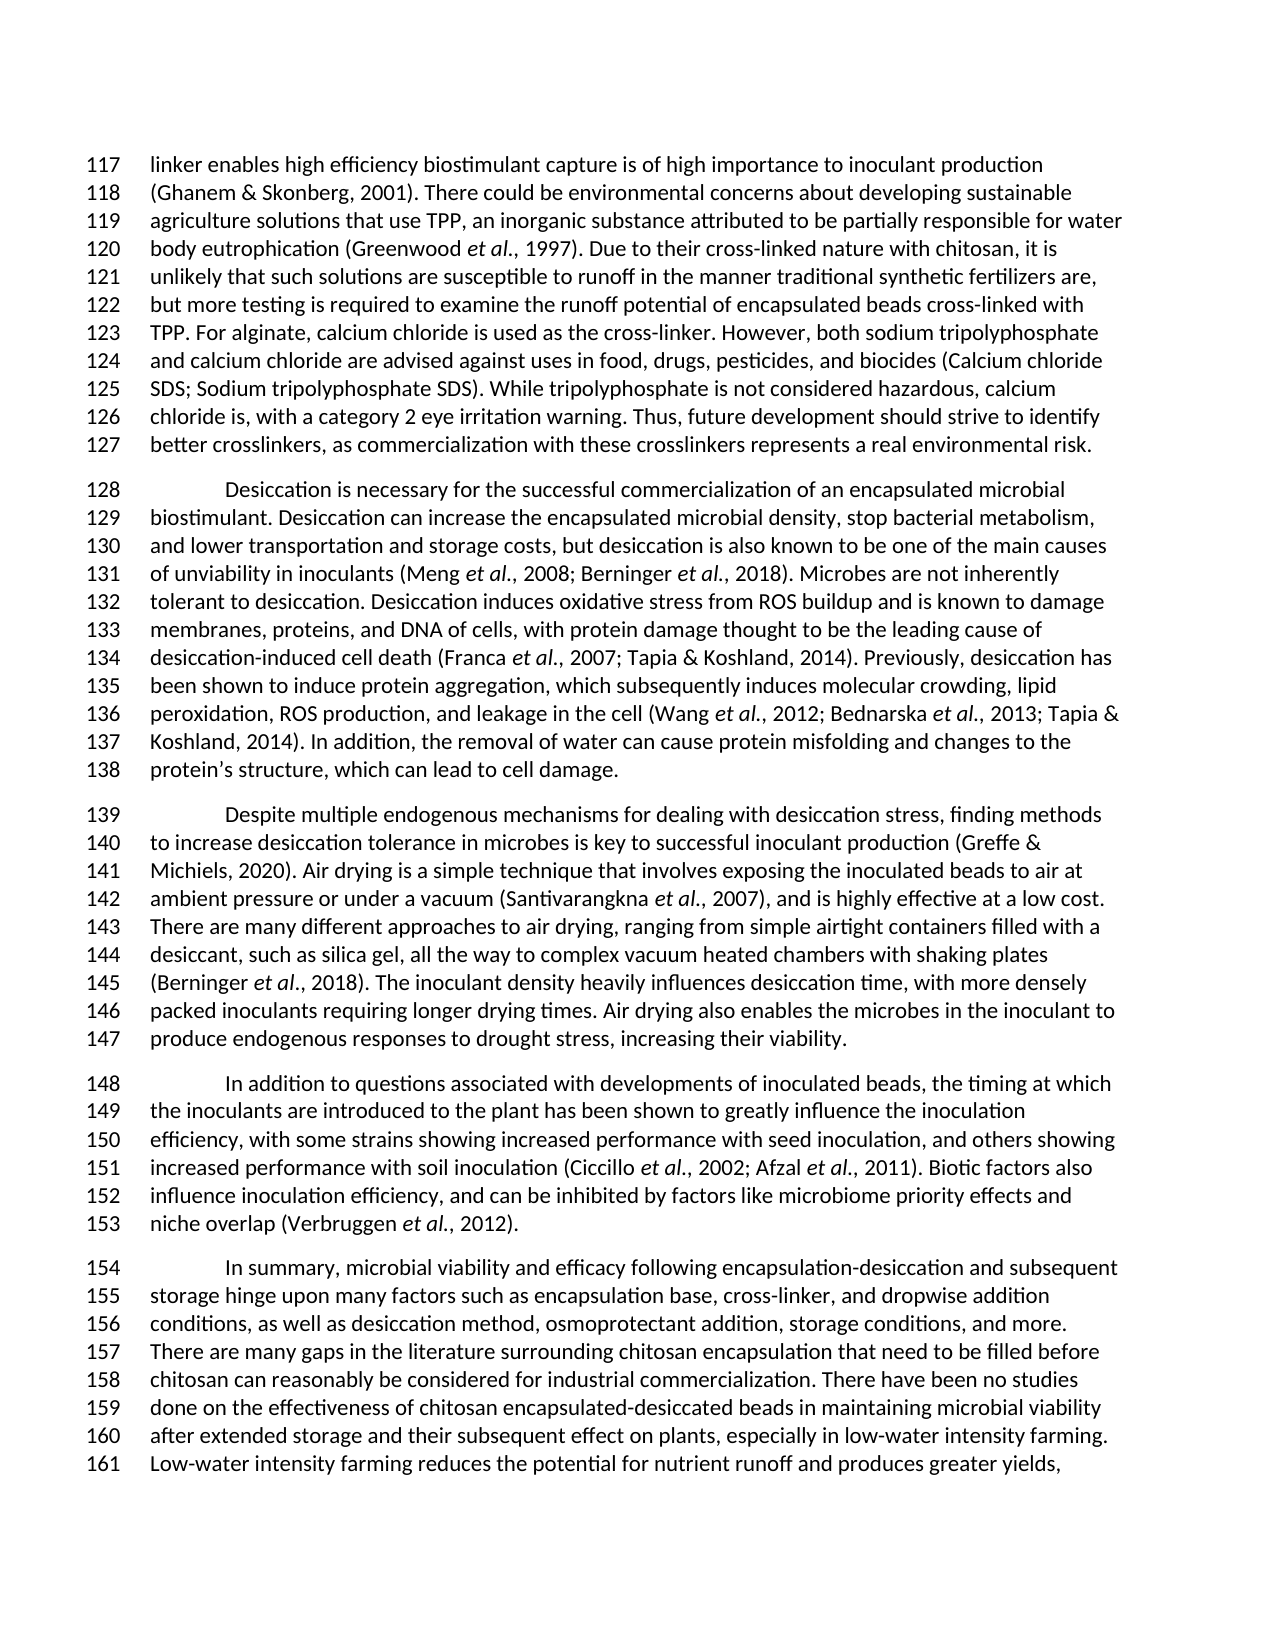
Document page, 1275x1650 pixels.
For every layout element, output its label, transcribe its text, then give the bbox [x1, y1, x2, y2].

text Desiccation is necessary for the successful commercialization of an encapsulated microbial biostimulant. Desiccation can increase the encapsulated microbial density, stop bacterial metabolism, and lower transportation and storage costs, but desiccation is also known to be one of the main causes of unviability in inoculants (Meng et al., 2008; Berninger et al., 2018). Microbes are not inherently tolerant to desiccation. Desiccation induces oxidative stress from ROS buildup and is known to damage membranes, proteins, and DNA of cells, with protein damage thought to be the leading cause of desiccation-induced cell death (Franca et al., 2007; Tapia & Koshland, 2014). Previously, desiccation has been shown to induce protein aggregation, which subsequently induces molecular crowding, lipid peroxidation, ROS production, and leakage in the cell (Wang et al., 2012; Bednarska et al., 2013; Tapia & Koshland, 2014). In addition, the removal of water can cause protein misfolding and changes to the protein’s structure, which can lead to cell damage. [150, 475, 1125, 783]
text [150, 150, 1125, 458]
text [150, 1253, 1125, 1478]
text In addition to questions associated with developments of inoculated beads, the timing at which the inoculants are introduced to the plant has been shown to greatly influence the inoculation efficiency, with some strains showing increased performance with seed inoculation, and others showing increased performance with soil inoculation (Ciccillo et al., 2002; Afzal et al., 2011). Biotic factors also influence inoculation efficiency, and can be inhibited by factors like microbiome priority effects and niche overlap (Verbruggen et al., 2012). [150, 1069, 1125, 1237]
text Despite multiple endogenous mechanisms for dealing with desiccation stress, finding methods to increase desiccation tolerance in microbes is key to successful inoculant production (Greffe & Michiels, 2020). Air drying is a simple technique that involves exposing the inoculated beads to air at ambient pressure or under a vacuum (Santivarangkna et al., 2007), and is highly effective at a low cost. There are many different approaches to air drying, ranging from simple airtight containers filled with a desiccant, such as silica gel, all the way to complex vacuum heated chambers with shaking plates (Berninger et al., 2018). The inoculant density heavily influences desiccation time, with more densely packed inoculants requiring longer drying times. Air drying also enables the microbes in the inoculant to produce endogenous responses to drought stress, increasing their viability. [150, 800, 1125, 1052]
